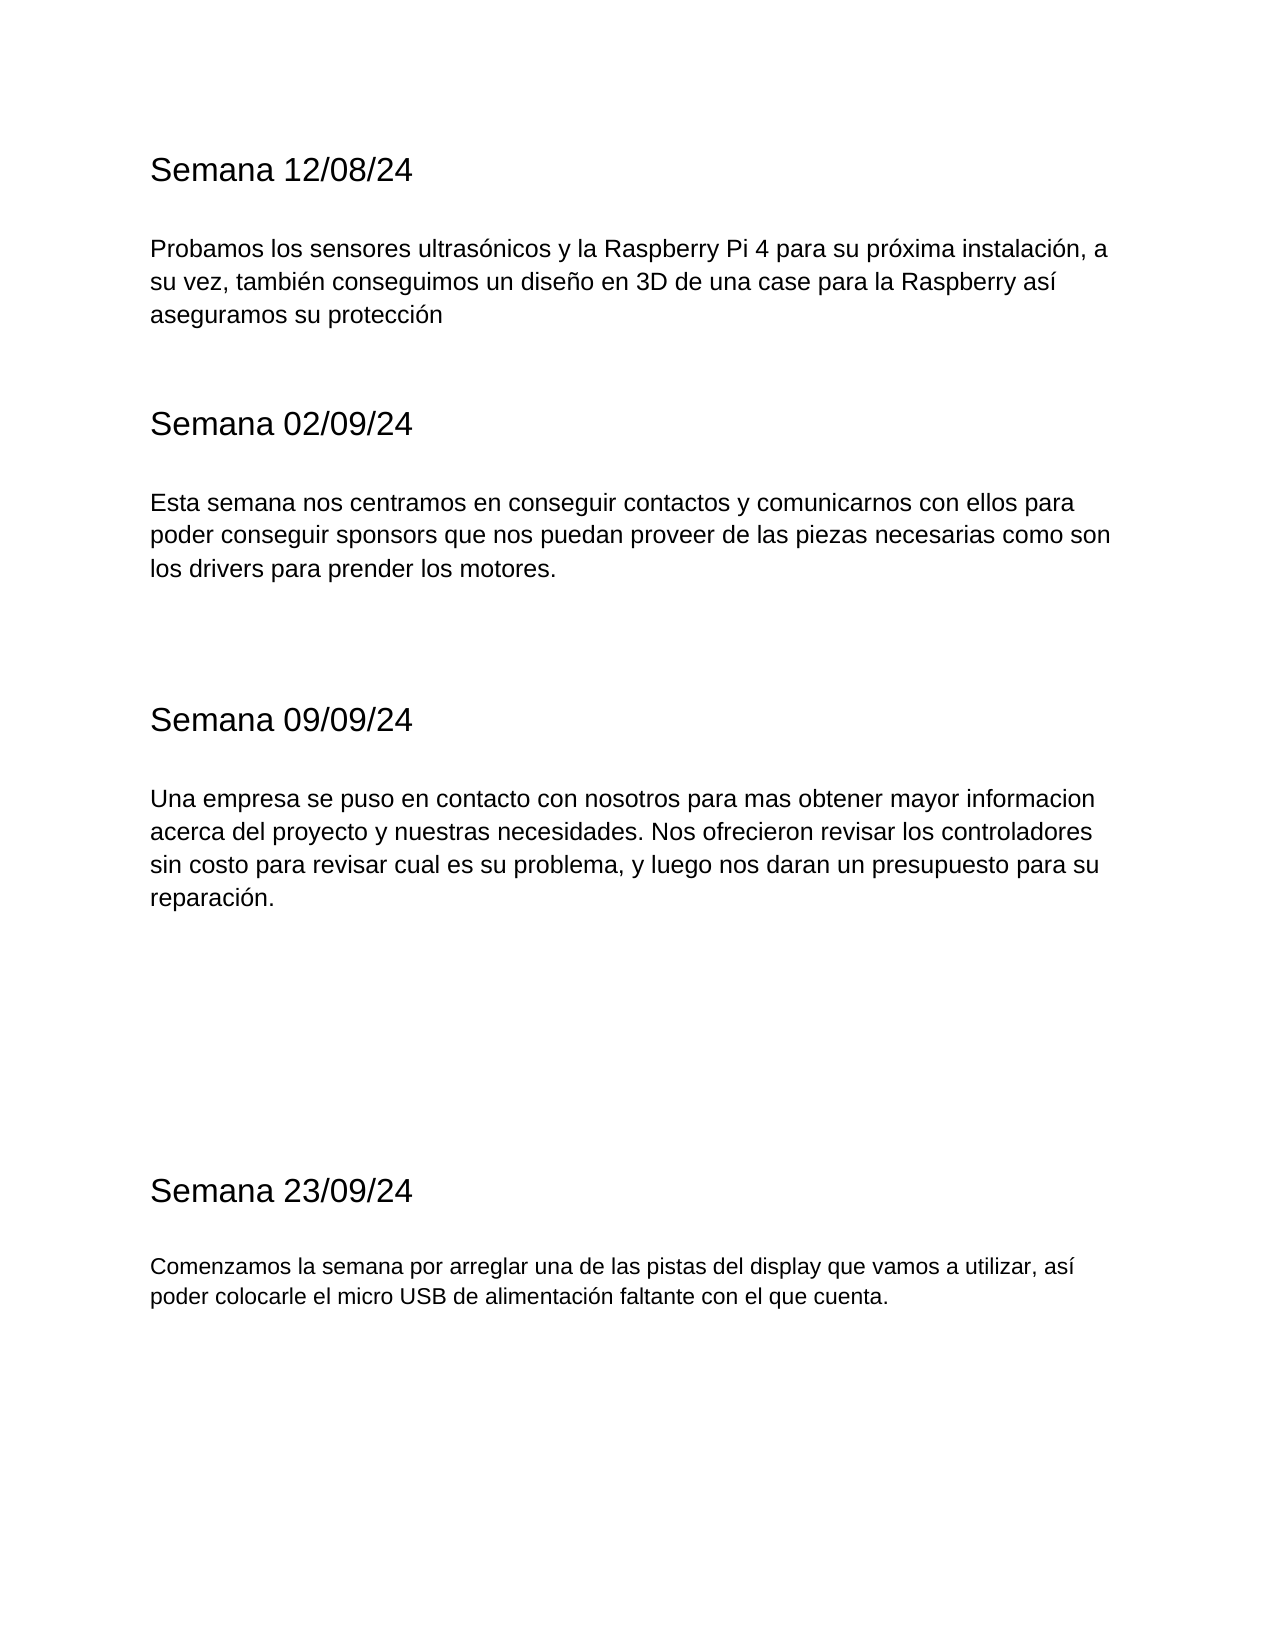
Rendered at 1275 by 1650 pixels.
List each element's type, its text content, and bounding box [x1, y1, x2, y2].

text Comenzamos la semana por arreglar una de las pistas del display que vamos a utilizar, así poder colocarle el micro USB de alimentación faltante con el que cuenta. [150, 1253, 1125, 1309]
subtitle Semana 02/09/24 [150, 403, 1125, 442]
text Esta semana nos centramos en conseguir contactos y comunicarnos con ellos para poder conseguir sponsors que nos puedan proveer de las piezas necesarias como son los drivers para prender los motores. [150, 487, 1125, 582]
text Probamos los sensores ultrasónicos y la Raspberry Pi 4 para su próxima instalación, a su vez, también conseguimos un diseño en 3D de una case para la Raspberry así aseguramos su protección [150, 234, 1125, 329]
subtitle Semana 09/09/24 [150, 700, 1125, 738]
subtitle Semana 12/08/24 [150, 150, 1125, 188]
subtitle Semana 23/09/24 [150, 1171, 1125, 1210]
text Una empresa se puso en contacto con nosotros para mas obtener mayor informacion acerca del proyecto y nuestras necesidades. Nos ofrecieron revisar los controladores sin costo para revisar cual es su problema, y luego nos daran un presupuesto para su reparación. [150, 784, 1125, 912]
